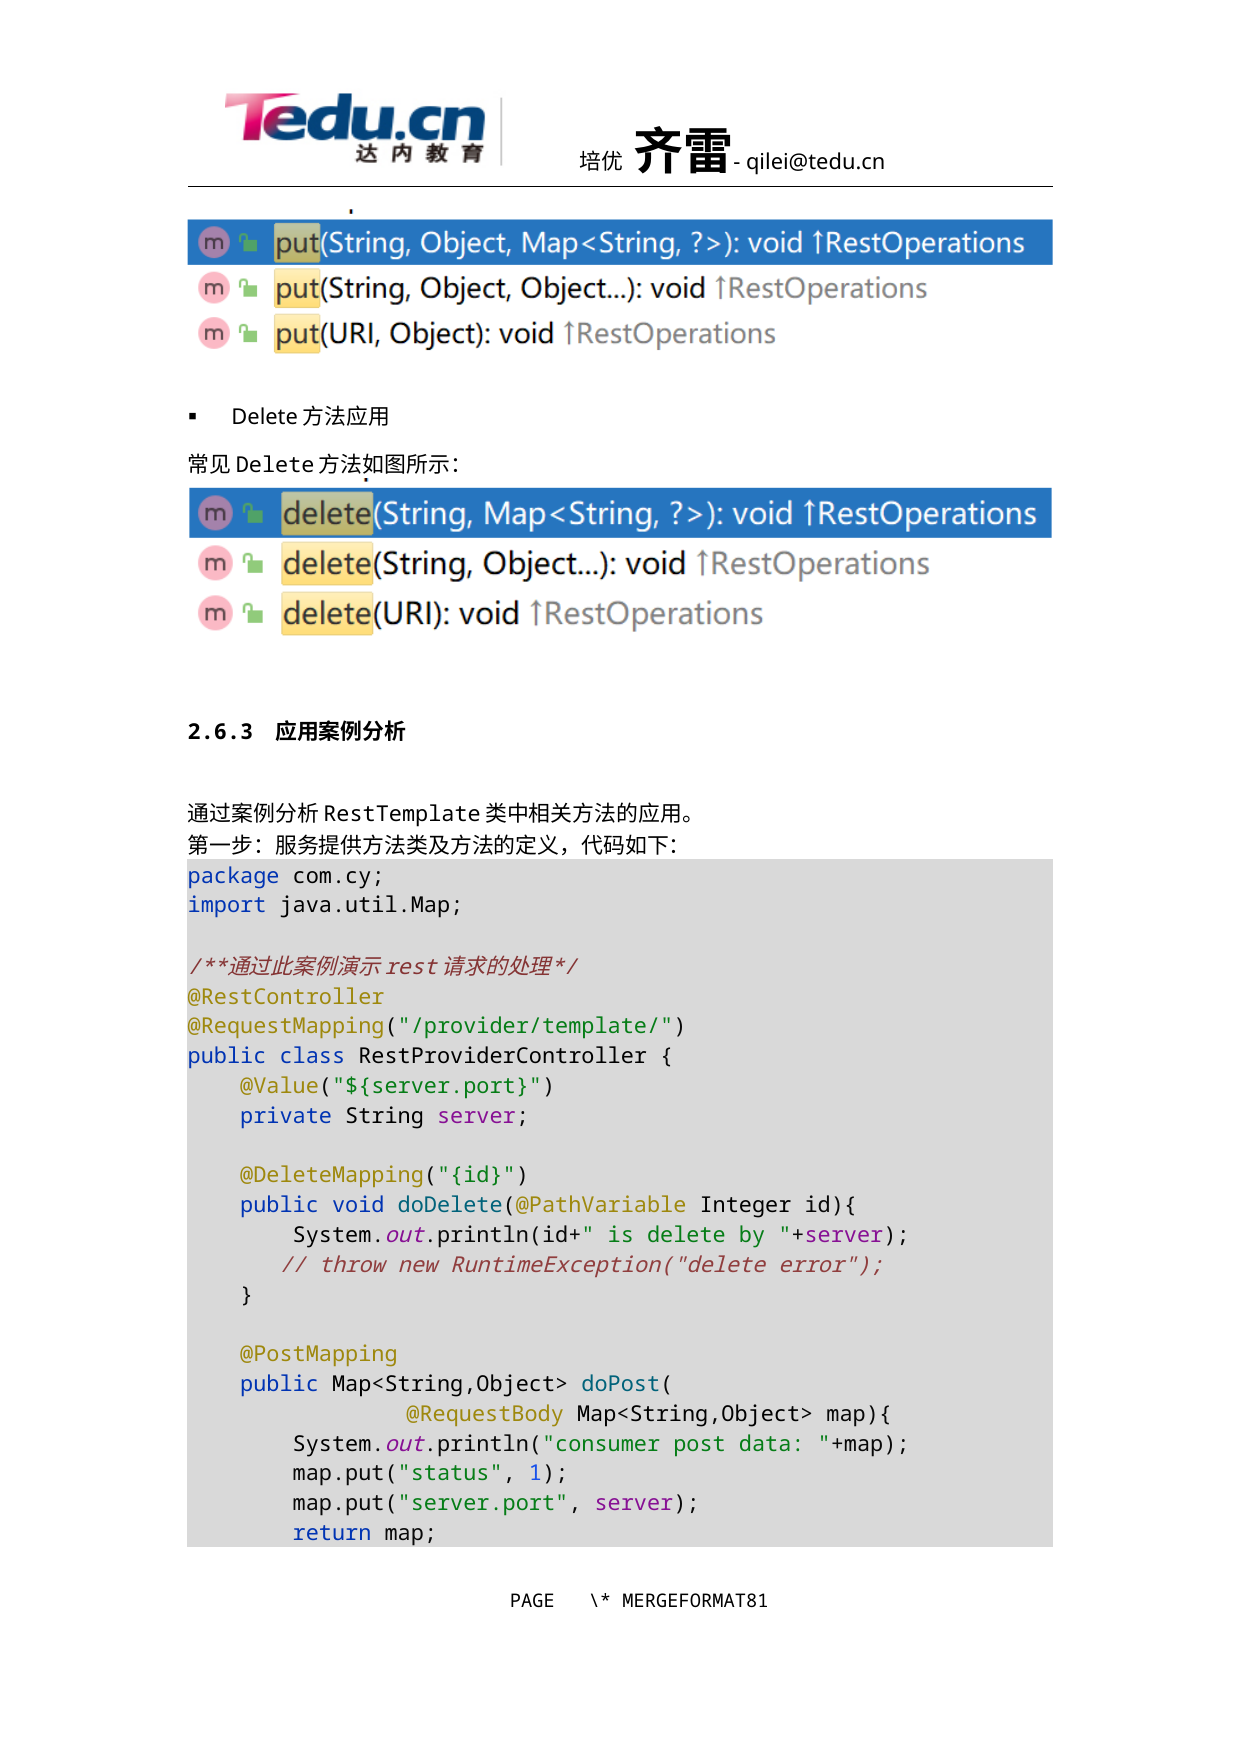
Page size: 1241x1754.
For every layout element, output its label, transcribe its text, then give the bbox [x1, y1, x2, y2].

picture [225, 88, 507, 170]
picture [187, 198, 1053, 383]
picture [187, 478, 1053, 658]
text package com.cy; import java.util.Map; /**通过此案例演示rest请求的处理*/ @RestController @RequestMapping("/provider/template/") public class RestProviderController { @Value("${server.port}") private String server; @DeleteMapping("{id}") public void doDelete(@PathVariable Integer id){ System.out.println(id+" is delete by "+server); // throw new RuntimeException("delete error"); } @PostMapping public Map<String,Object> doPost( [187, 859, 1053, 1398]
text 通过案例分析RestTemplate类中相关方法的应用。 [187, 796, 1053, 828]
list Delete方法应用 [187, 399, 1053, 431]
text 常见Delete方法如图所示： [187, 447, 1053, 478]
subtitle 应用案例分析 [187, 714, 1053, 746]
text 第一步：服务提供方法类及方法的定义，代码如下： [187, 828, 1053, 859]
